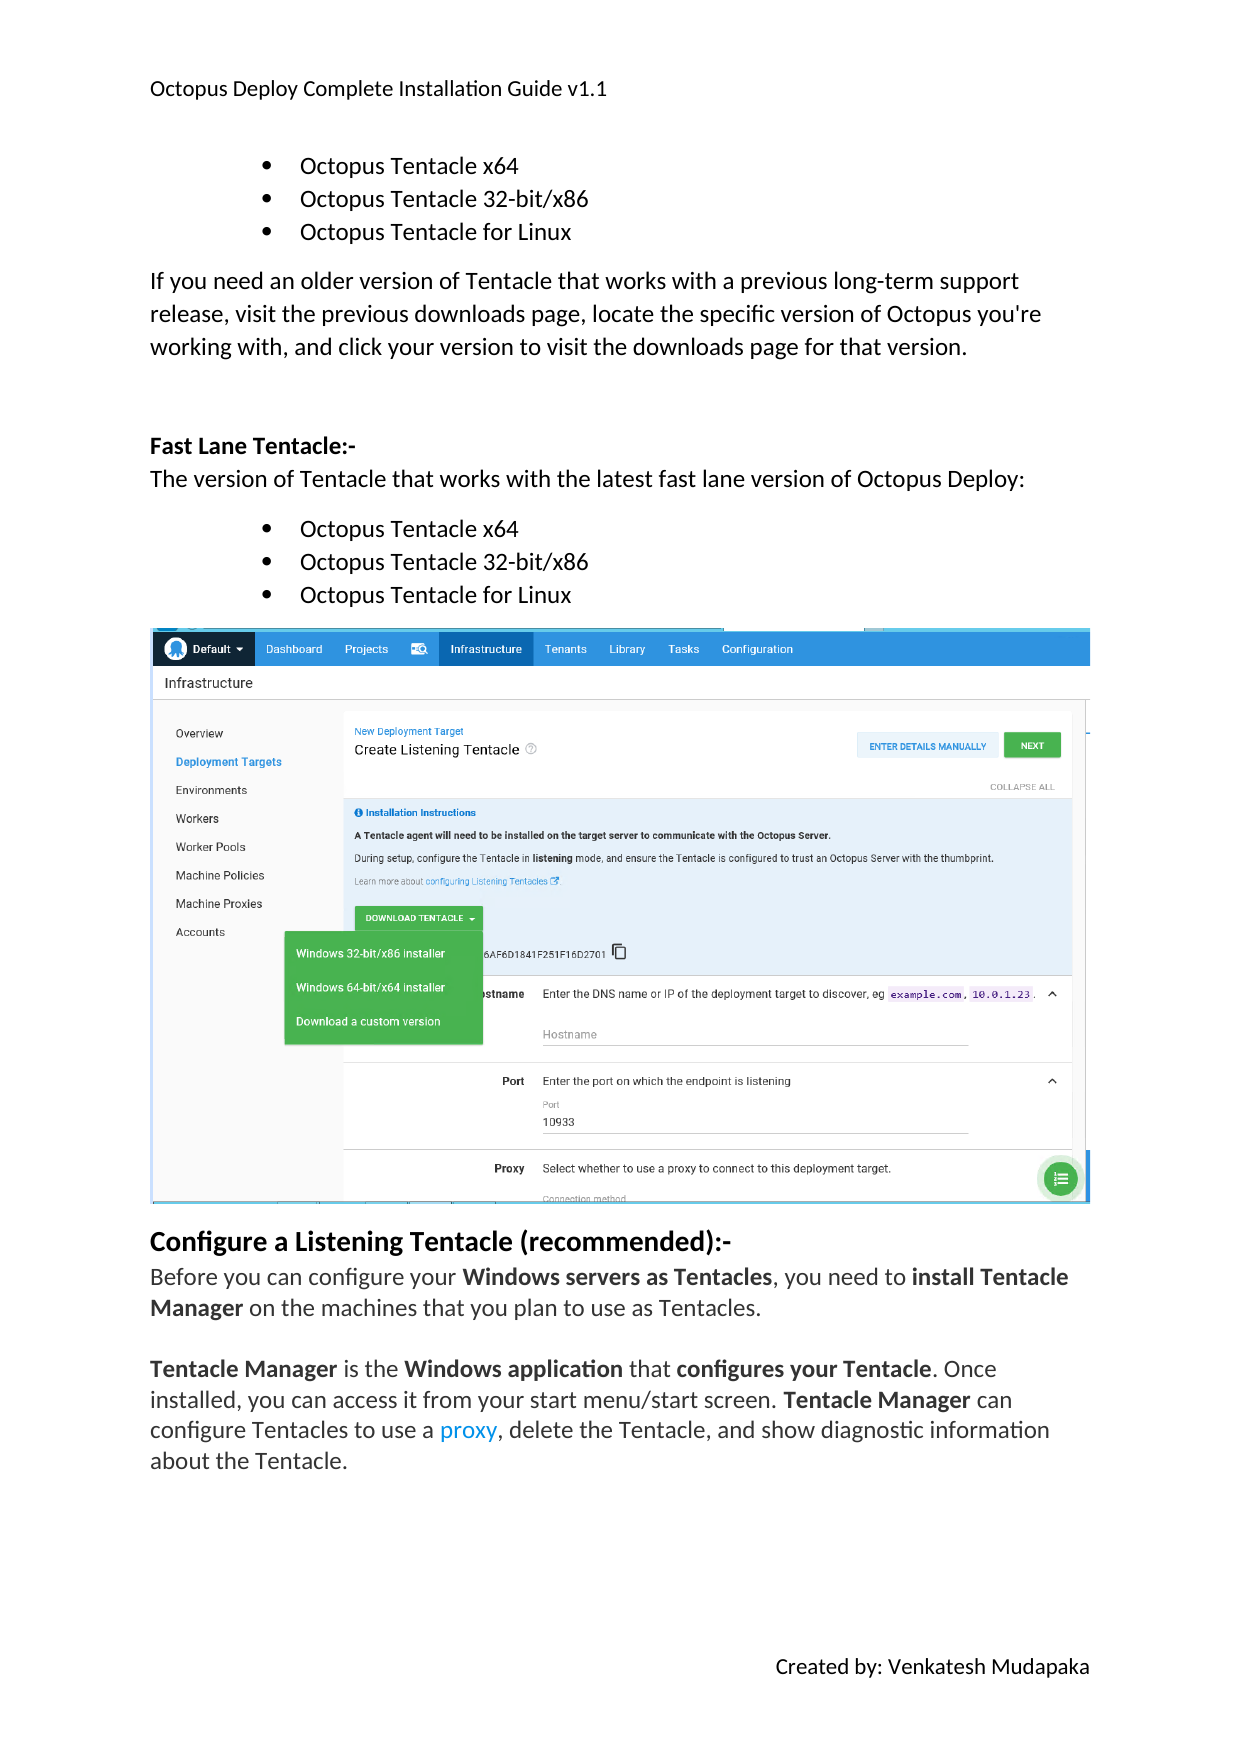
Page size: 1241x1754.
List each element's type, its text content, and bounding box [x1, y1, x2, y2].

list Octopus Tentacle 32-bit/x86 [262, 546, 1090, 576]
picture [150, 628, 1091, 1204]
subtitle Configure a Listening Tentacle (recommended):- [150, 1223, 1090, 1258]
list Octopus Tentacle for Linux [262, 216, 1090, 246]
subtitle Fast Lane Tentacle:- [150, 430, 1090, 461]
list Octopus Tentacle x64 [262, 513, 1090, 543]
list Octopus Tentacle 32-bit/x86 [262, 183, 1090, 213]
text Tentacle Manager is the Windows application that configures your Tentacle. Once installed, you can access it from your start menu/start screen. Tentacle Manager can configure Tentacles to use a proxy, delete the Tentacle, and show diagnostic information about the Tentacle. [150, 1354, 1090, 1476]
text Before you can configure your Windows servers as Tentacles, you need to install Tentacle Manager on the machines that you plan to use as Tentacles. [150, 1261, 1090, 1322]
text If you need an older version of Tentacle that works with a previous long-term support release, visit the previous downloads page, locate the specific version of Octopus you're working with, and click your version to visit the downloads page for that version. [150, 265, 1090, 362]
text The version of Tentacle that works with the latest fast lane version of Octopus Deploy: [150, 463, 1090, 494]
list Octopus Tentacle x64 [262, 150, 1090, 181]
list Octopus Tentacle for Linux [262, 579, 1090, 609]
